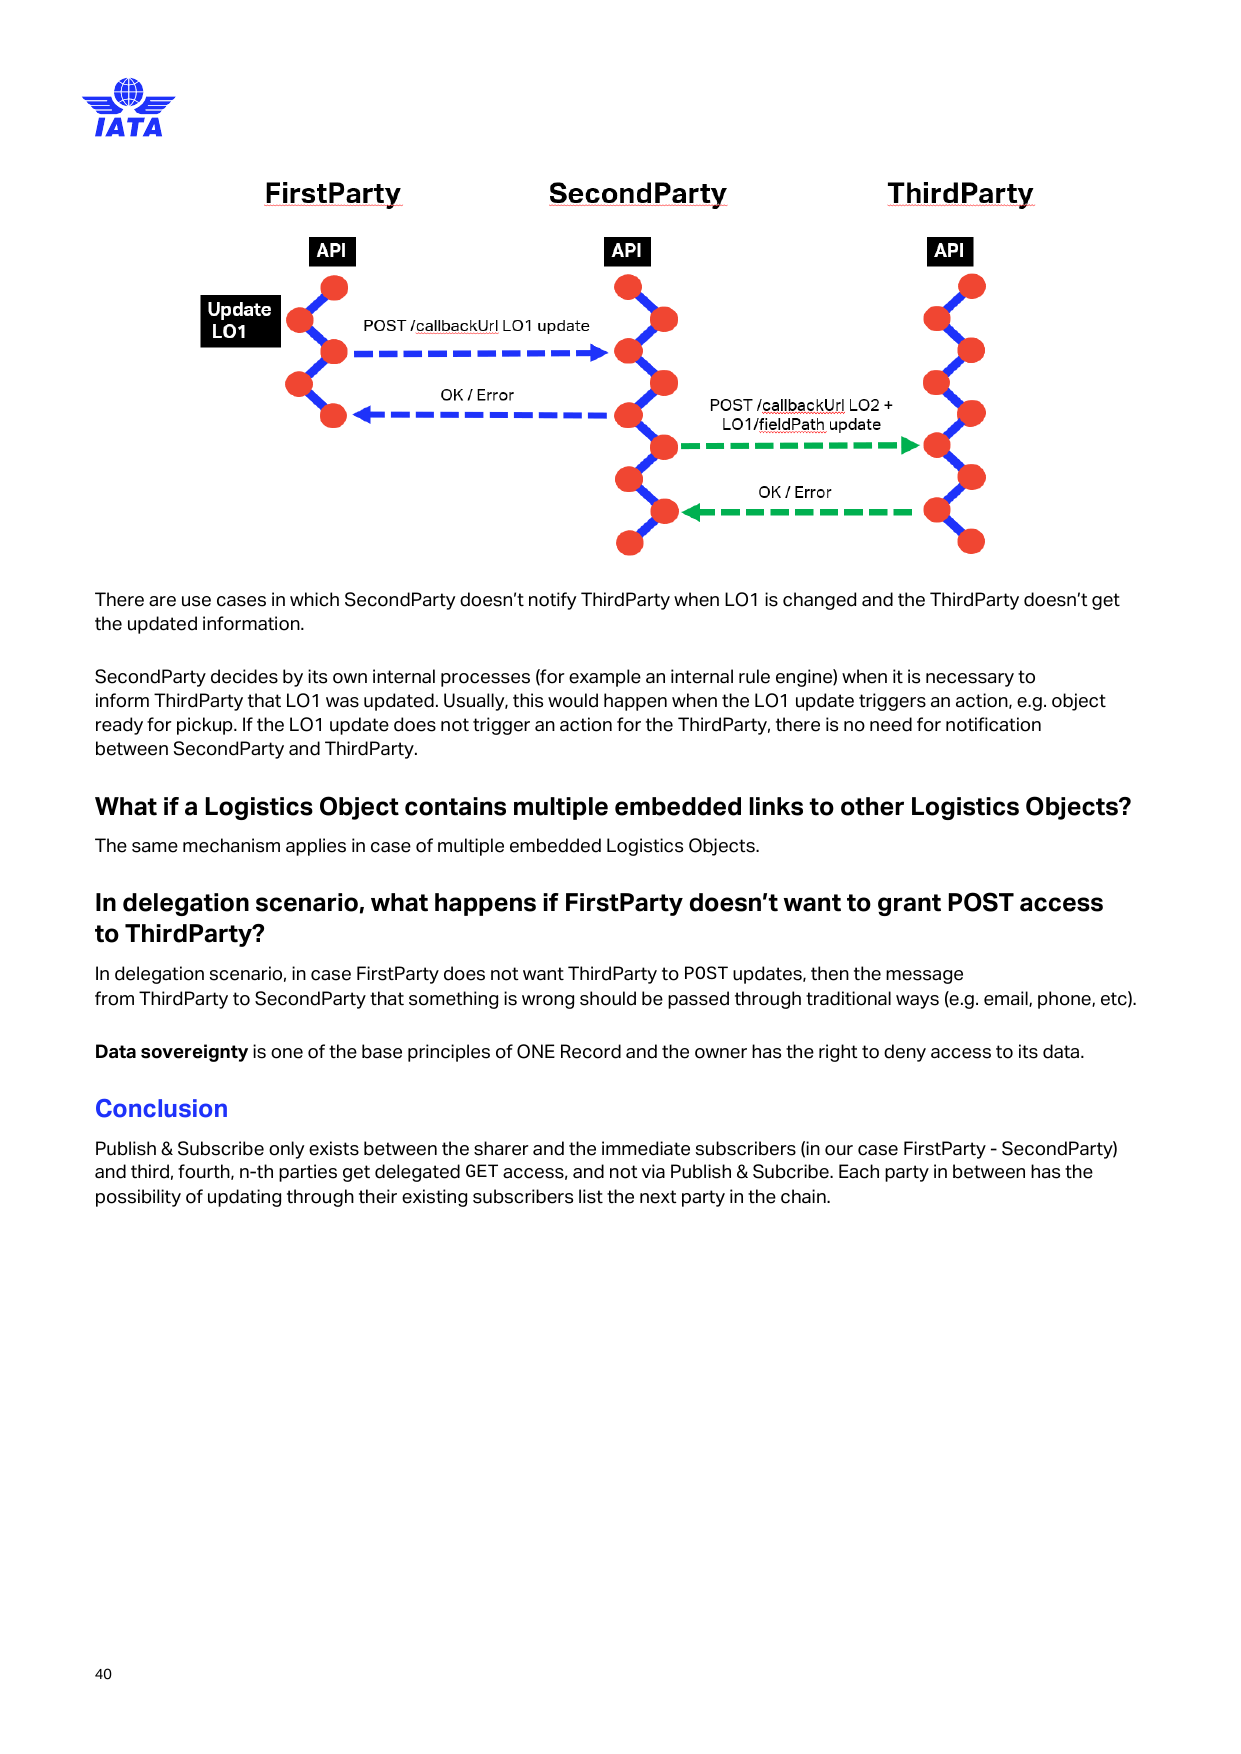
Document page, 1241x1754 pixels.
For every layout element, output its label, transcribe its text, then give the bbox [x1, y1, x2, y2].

subtitle What if a Logistics Object contains multiple embedded links to other Logistics Objects? [94, 790, 1146, 821]
text Data sovereignty is one of the base principles of ONE Record and the owner has the right to deny access to its data. [94, 1039, 1146, 1063]
text There are use cases in which SecondParty doesn’t notify ThirdParty when LO1 is changed and the ThirdParty doesn’t get the updated information. [94, 588, 1146, 636]
text In delegation scenario, in case FirstParty does not want ThirdParty to POST updates, then the message from ThirdParty to SecondParty that something is wrong should be passed through traditional ways (e.g. email, phone, etc). [94, 962, 1146, 1010]
text SecondParty decides by its own internal processes (for example an internal rule engine) when it is necessary to inform ThirdParty that LO1 was updated. Usually, this would happen when the LO1 update triggers an action, e.g. object ready for pickup. If the LO1 update does not trigger an action for the ThirdParty, there is no need for notification between SecondParty and ThirdParty. [94, 665, 1146, 761]
subtitle Conclusion [94, 1092, 1146, 1124]
picture [197, 180, 1043, 559]
text Publish & Subscribe only exists between the sharer and the immediate subscribers (in our case FirstParty - SecondParty) and third, fourth, n-th parties get delegated GET access, and not via Publish & Subcribe. Each party in between has the possibility of updating through their existing subscribers list the next party in the chain. [94, 1136, 1146, 1208]
subtitle In delegation scenario, what happens if FirstParty doesn’t want to grant POST access to ThirdParty? [94, 887, 1146, 949]
text The same mechanism applies in case of multiple embedded Logistics Objects. [94, 834, 1146, 858]
